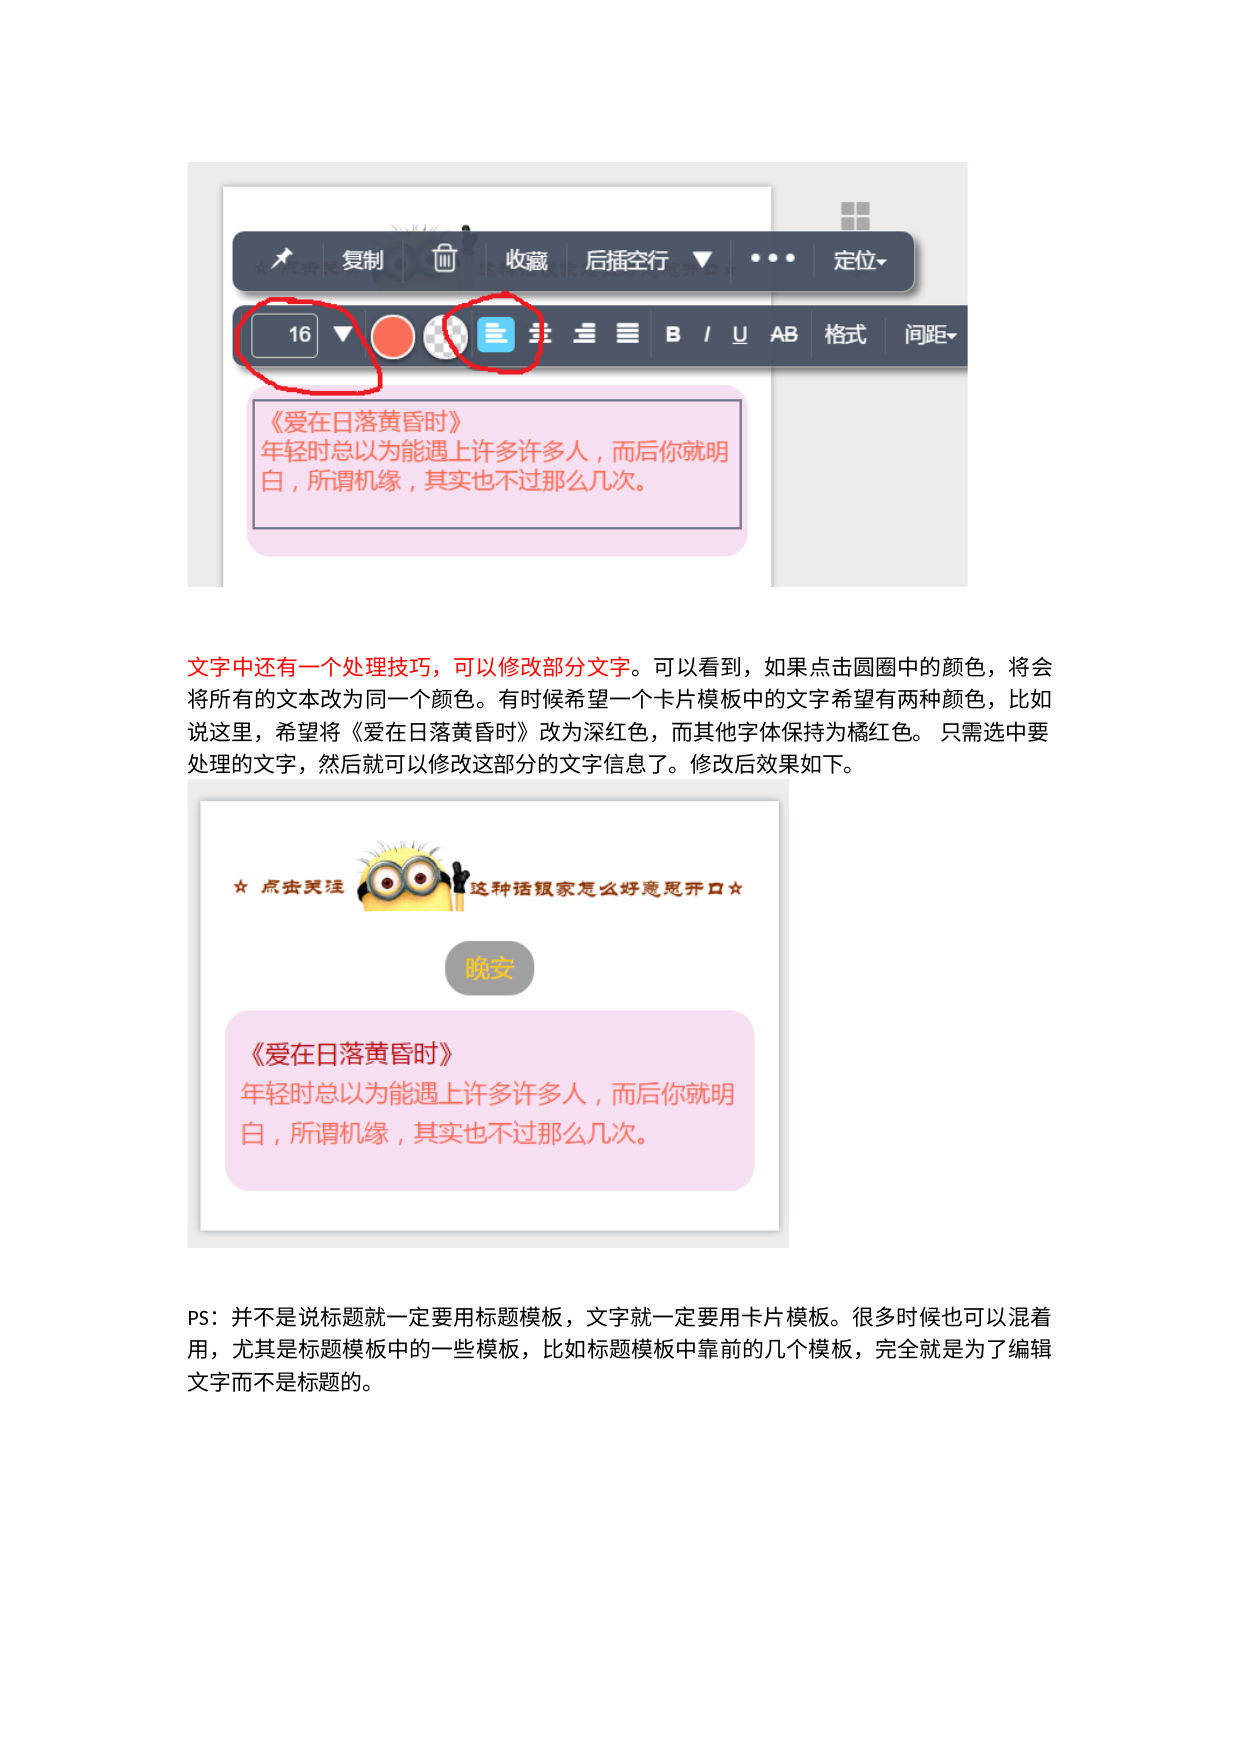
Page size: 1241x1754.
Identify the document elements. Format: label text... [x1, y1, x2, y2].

picture [187, 162, 968, 587]
picture [187, 779, 789, 1248]
text 文字中还有一个处理技巧，可以修改部分文字。可以看到，如果点击圆圈中的颜色，将会将所有的文本改为同一个颜色。有时候希望一个卡片模板中的文字希望有两种颜色，比如说这里，希望将《爱在日落黄昏时》改为深红色，而其他字体保持为橘红色。 只需选中要处理的文字，然后就可以修改这部分的文字信息了。修改后效果如下。 [187, 649, 1053, 779]
text PS：并不是说标题就一定要用标题模板，文字就一定要用卡片模板。很多时候也可以混着用，尤其是标题模板中的一些模板，比如标题模板中靠前的几个模板，完全就是为了编辑文字而不是标题的。 [187, 1299, 1053, 1397]
